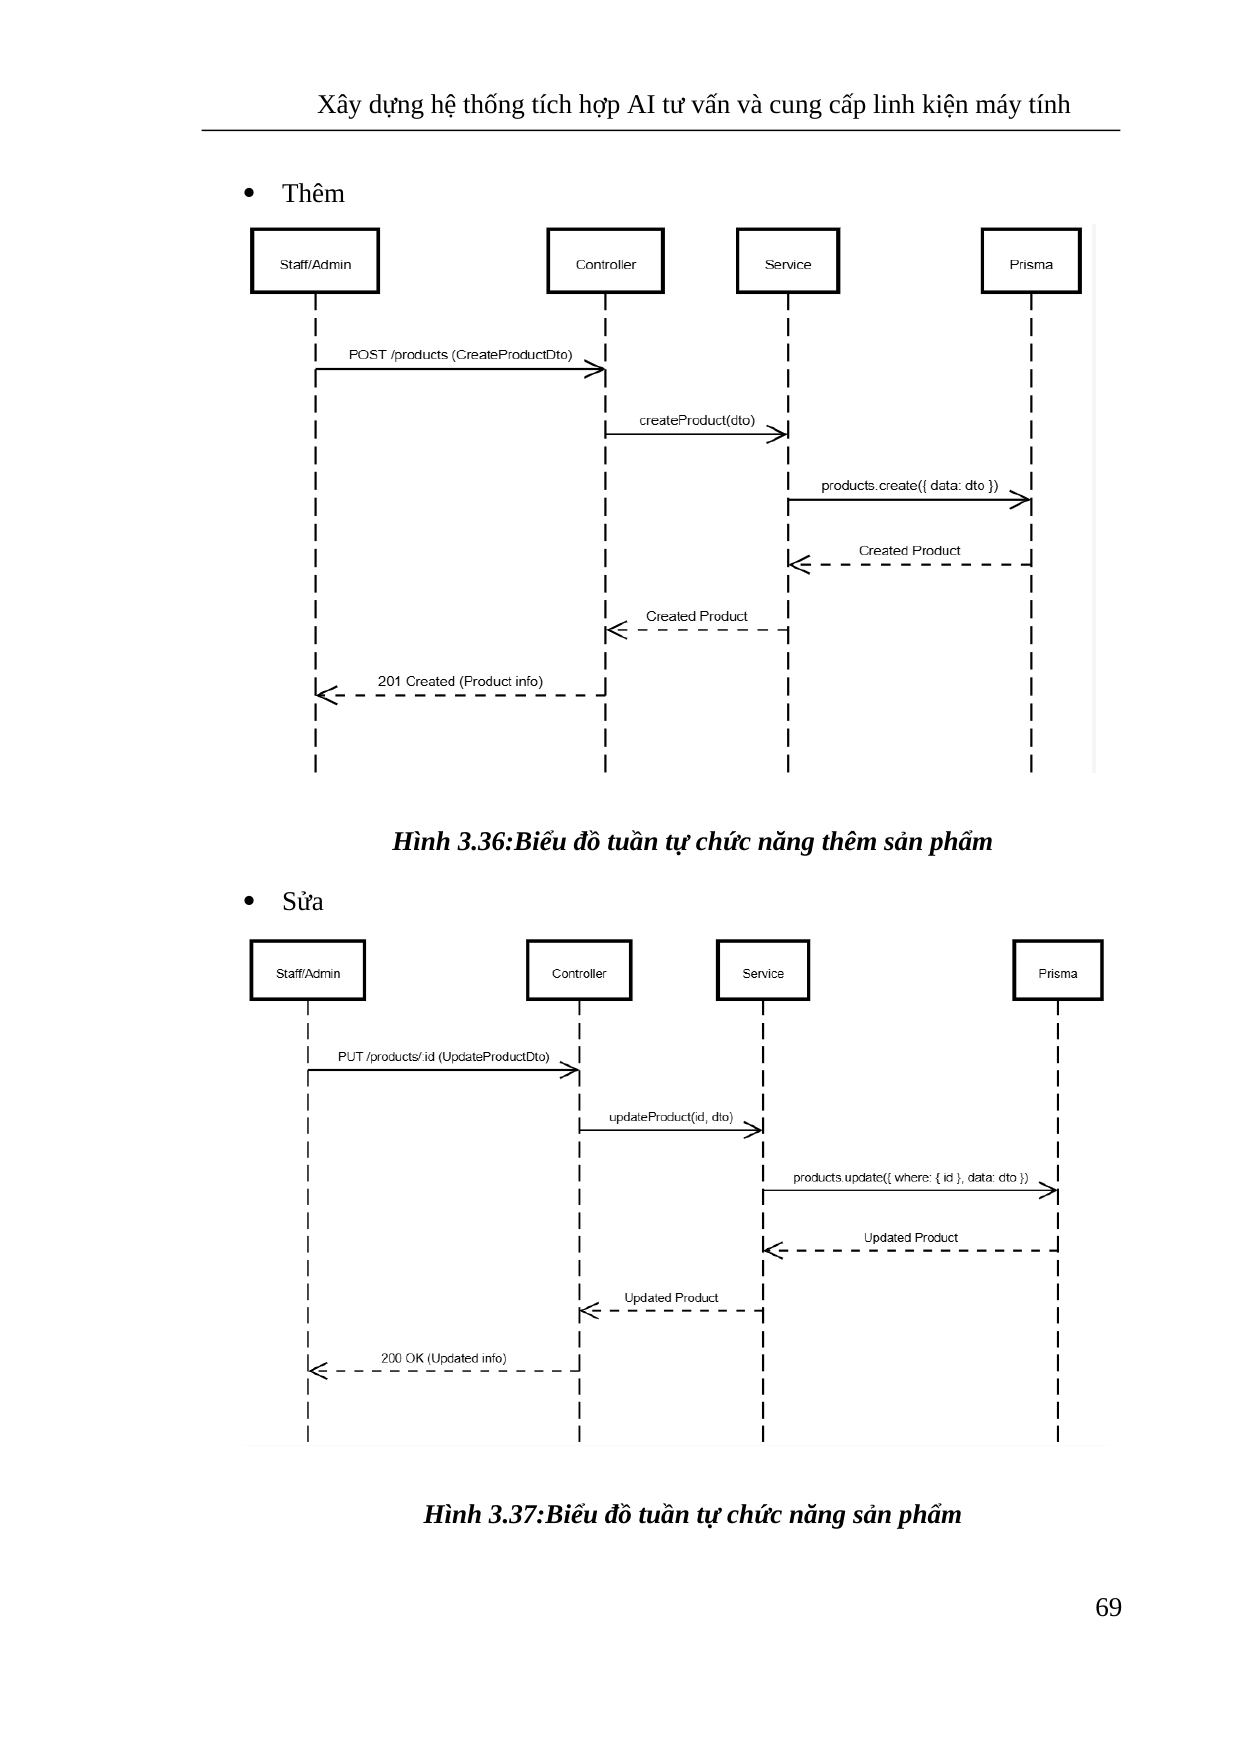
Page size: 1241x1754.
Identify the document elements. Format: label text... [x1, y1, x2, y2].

list Thêm [244, 177, 1122, 208]
picture [244, 224, 1096, 773]
picture [244, 931, 1109, 1446]
list Sửa [244, 885, 1122, 916]
